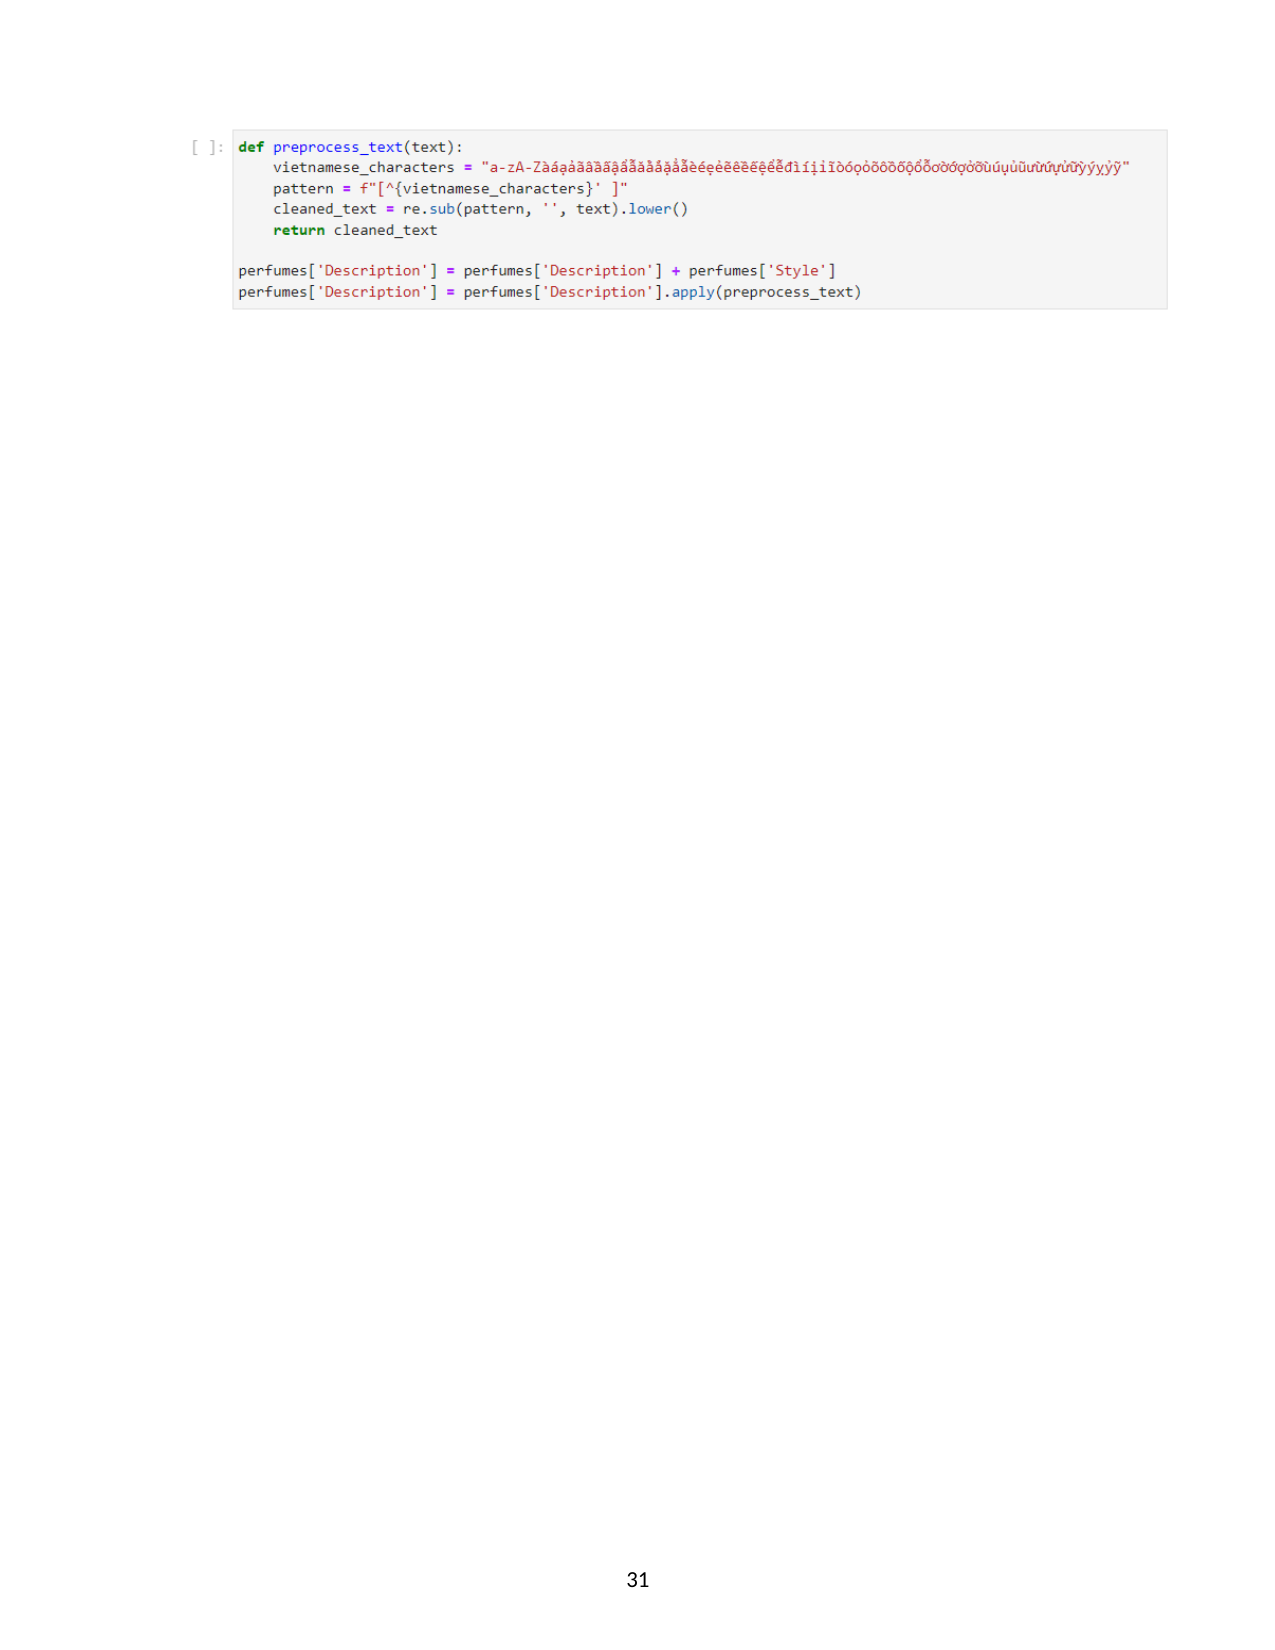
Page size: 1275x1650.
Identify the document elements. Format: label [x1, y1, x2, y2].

picture [187, 121, 1172, 317]
